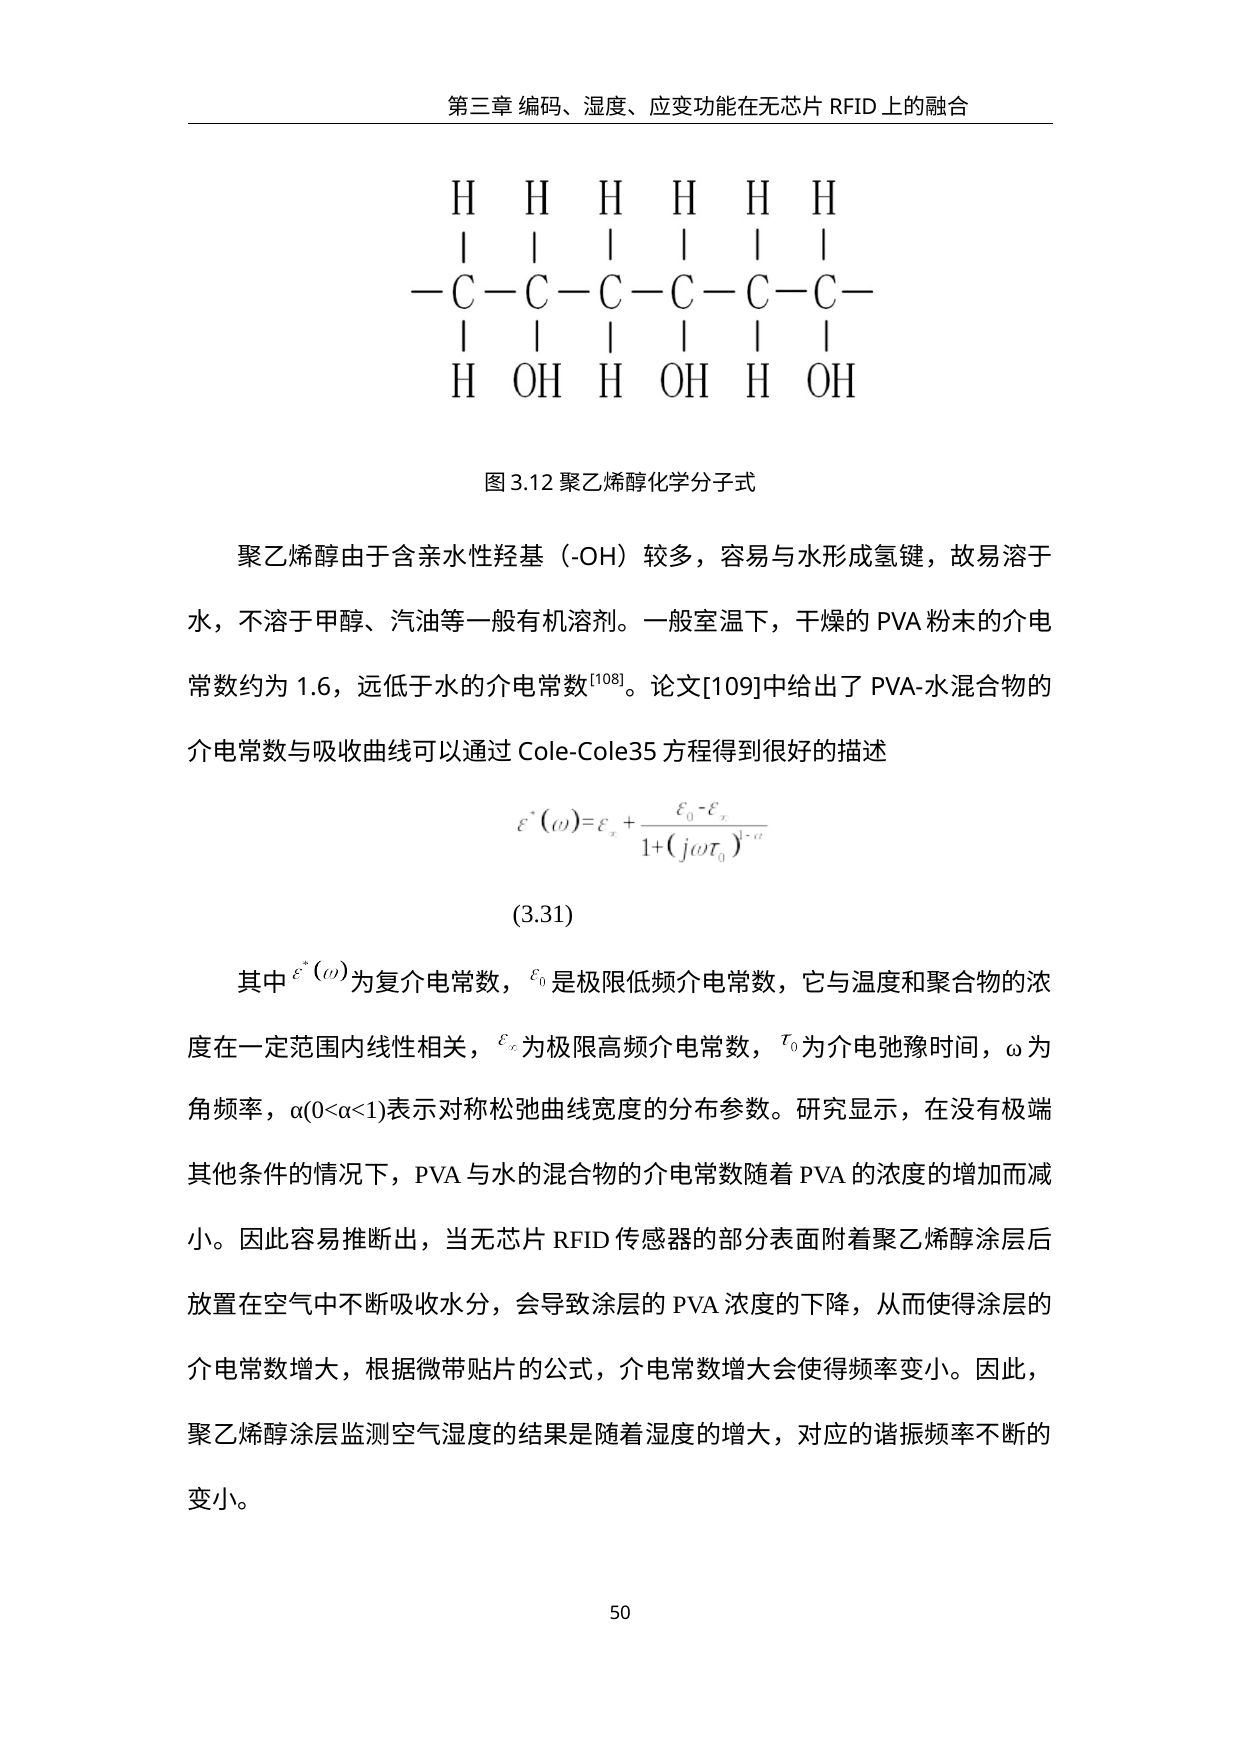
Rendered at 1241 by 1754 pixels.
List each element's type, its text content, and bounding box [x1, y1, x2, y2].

text 图3.12 聚乙烯醇化学分子式 [187, 465, 1053, 497]
picture [410, 159, 881, 430]
text 聚乙烯醇由于含亲水性羟基（-OH）较多，容易与水形成氢键，故易溶于水，不溶于甲醇、汽油等一般有机溶剂。一般室温下，干燥的PVA粉末的介电常数约为1.6，远低于水的介电常数[108]。论文[109]中给出了PVA-水混合物的介电常数与吸收曲线可以通过Cole-Cole35方程得到很好的描述 [187, 522, 1053, 782]
text (3.31) [187, 782, 1053, 945]
text 其中为复介电常数，是极限低频介电常数，它与温度和聚合物的浓度在一定范围内线性相关，为极限高频介电常数，为介电弛豫时间，ω为角频率，α(0<α<1)表示对称松弛曲线宽度的分布参数。研究显示，在没有极端其他条件的情况下，PVA与水的混合物的介电常数随着PVA的浓度的增加而减小。因此容易推断出，当无芯片RFID传感器的部分表面附着聚乙烯醇涂层后，放置在空气中不断吸收水分，会导致涂层的PVA浓度的下降，从而使得涂层的介电常数增大，根据微带贴片的公式，介电常数增大会使得频率变小。因此，聚乙烯醇涂层监测空气湿度的结果是随着湿度的增大，对应的谐振频率不断的变小。 [187, 945, 1053, 1530]
